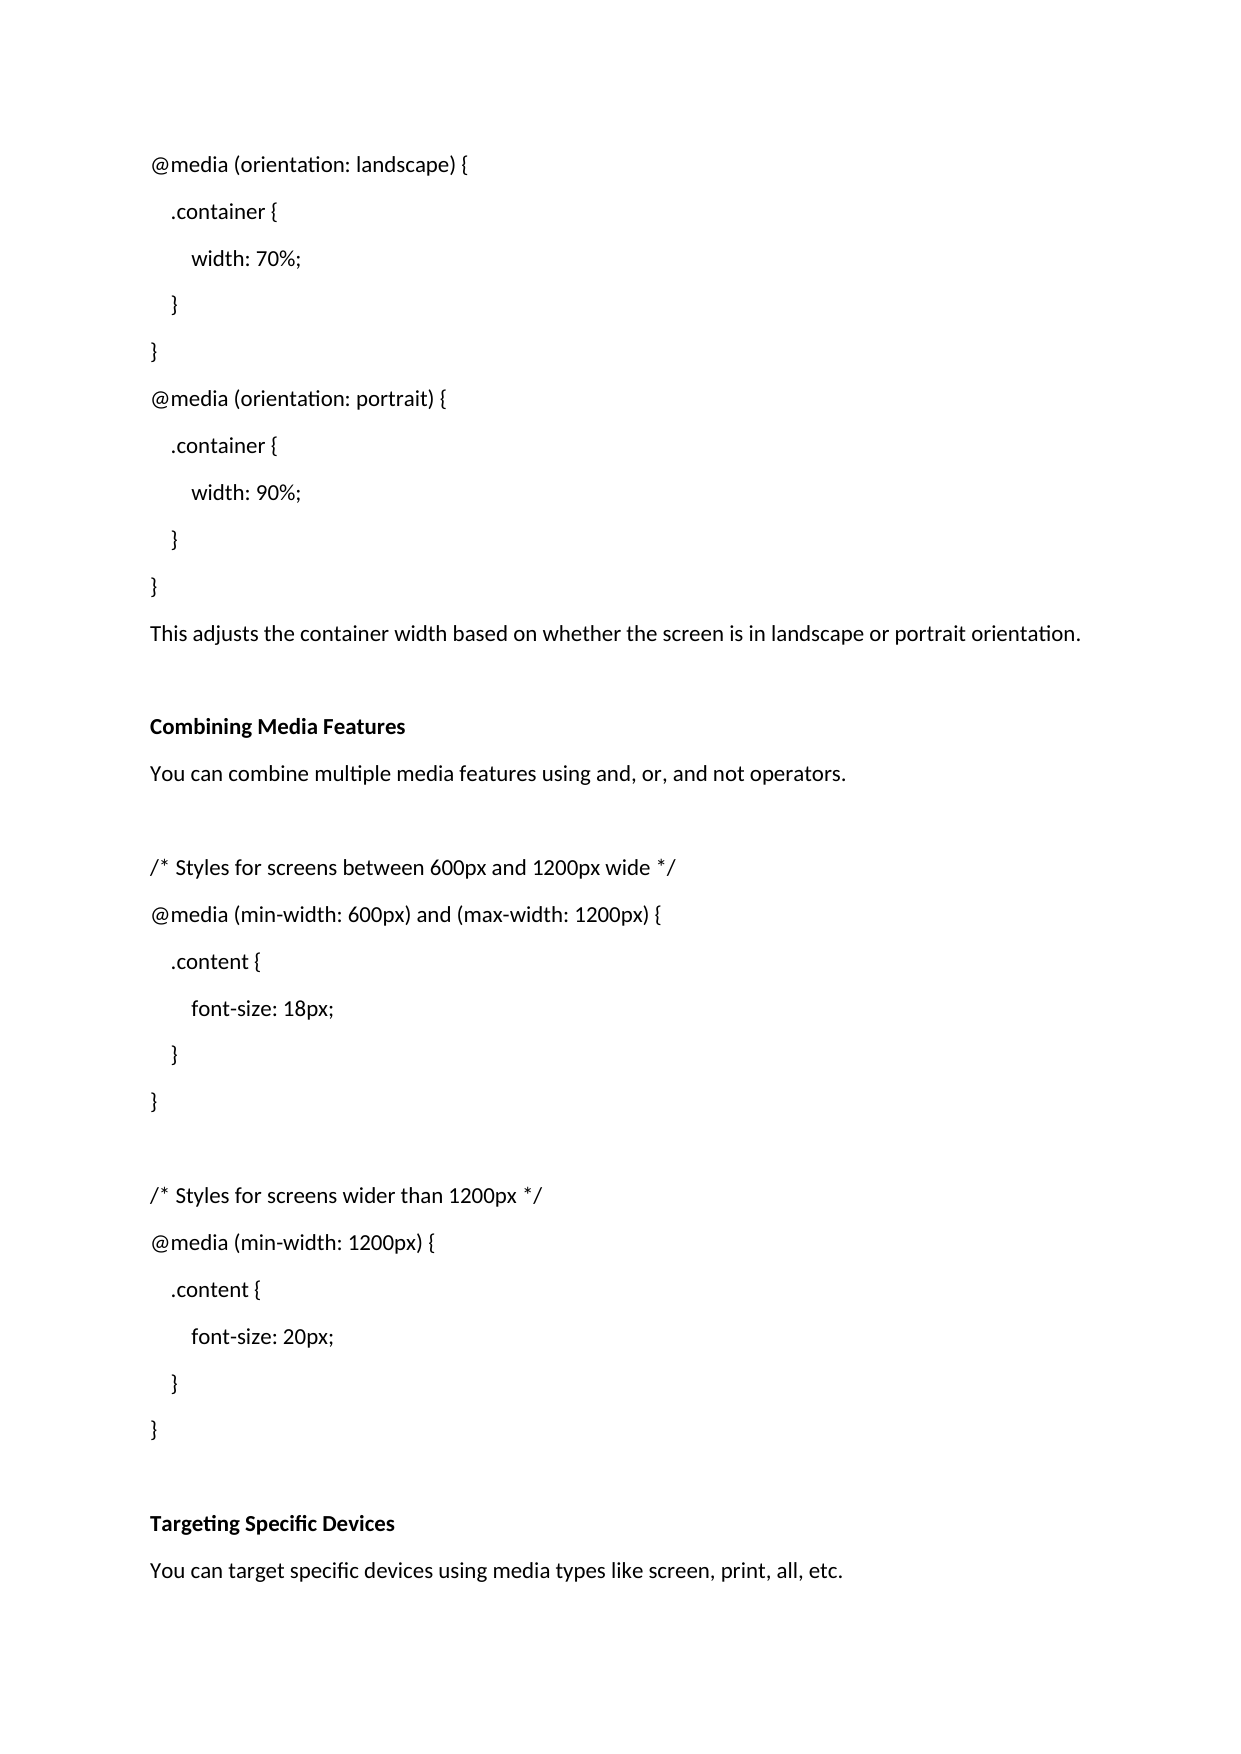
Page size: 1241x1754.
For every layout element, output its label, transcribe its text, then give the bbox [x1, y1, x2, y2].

text /* Styles for screens wider than 1200px */ [150, 1181, 1090, 1209]
text font-size: 20px; [150, 1322, 1090, 1350]
text You can combine multiple media features using and, or, and not operators. [150, 759, 1090, 787]
text font-size: 18px; [150, 994, 1090, 1022]
text } [150, 1416, 1090, 1444]
text } [150, 291, 1090, 319]
text } [150, 1087, 1090, 1116]
text width: 70%; [150, 244, 1090, 272]
text width: 90%; [150, 478, 1090, 506]
text Combining Media Features [150, 712, 1090, 741]
text @media (orientation: portrait) { [150, 384, 1090, 412]
text Targeting Specific Devices [150, 1509, 1090, 1537]
text You can target specific devices using media types like screen, print, all, etc. [150, 1556, 1090, 1584]
text This adjusts the container width based on whether the screen is in landscape or portrait orientation. [150, 619, 1090, 647]
text @media (min-width: 1200px) { [150, 1228, 1090, 1256]
text } [150, 572, 1090, 600]
text .container { [150, 431, 1090, 459]
text .content { [150, 1275, 1090, 1303]
text .content { [150, 947, 1090, 975]
text @media (orientation: landscape) { [150, 150, 1090, 178]
text } [150, 1369, 1090, 1397]
text /* Styles for screens between 600px and 1200px wide */ [150, 853, 1090, 881]
text } [150, 337, 1090, 366]
text .container { [150, 197, 1090, 225]
text } [150, 525, 1090, 553]
text } [150, 1041, 1090, 1069]
text @media (min-width: 600px) and (max-width: 1200px) { [150, 900, 1090, 928]
